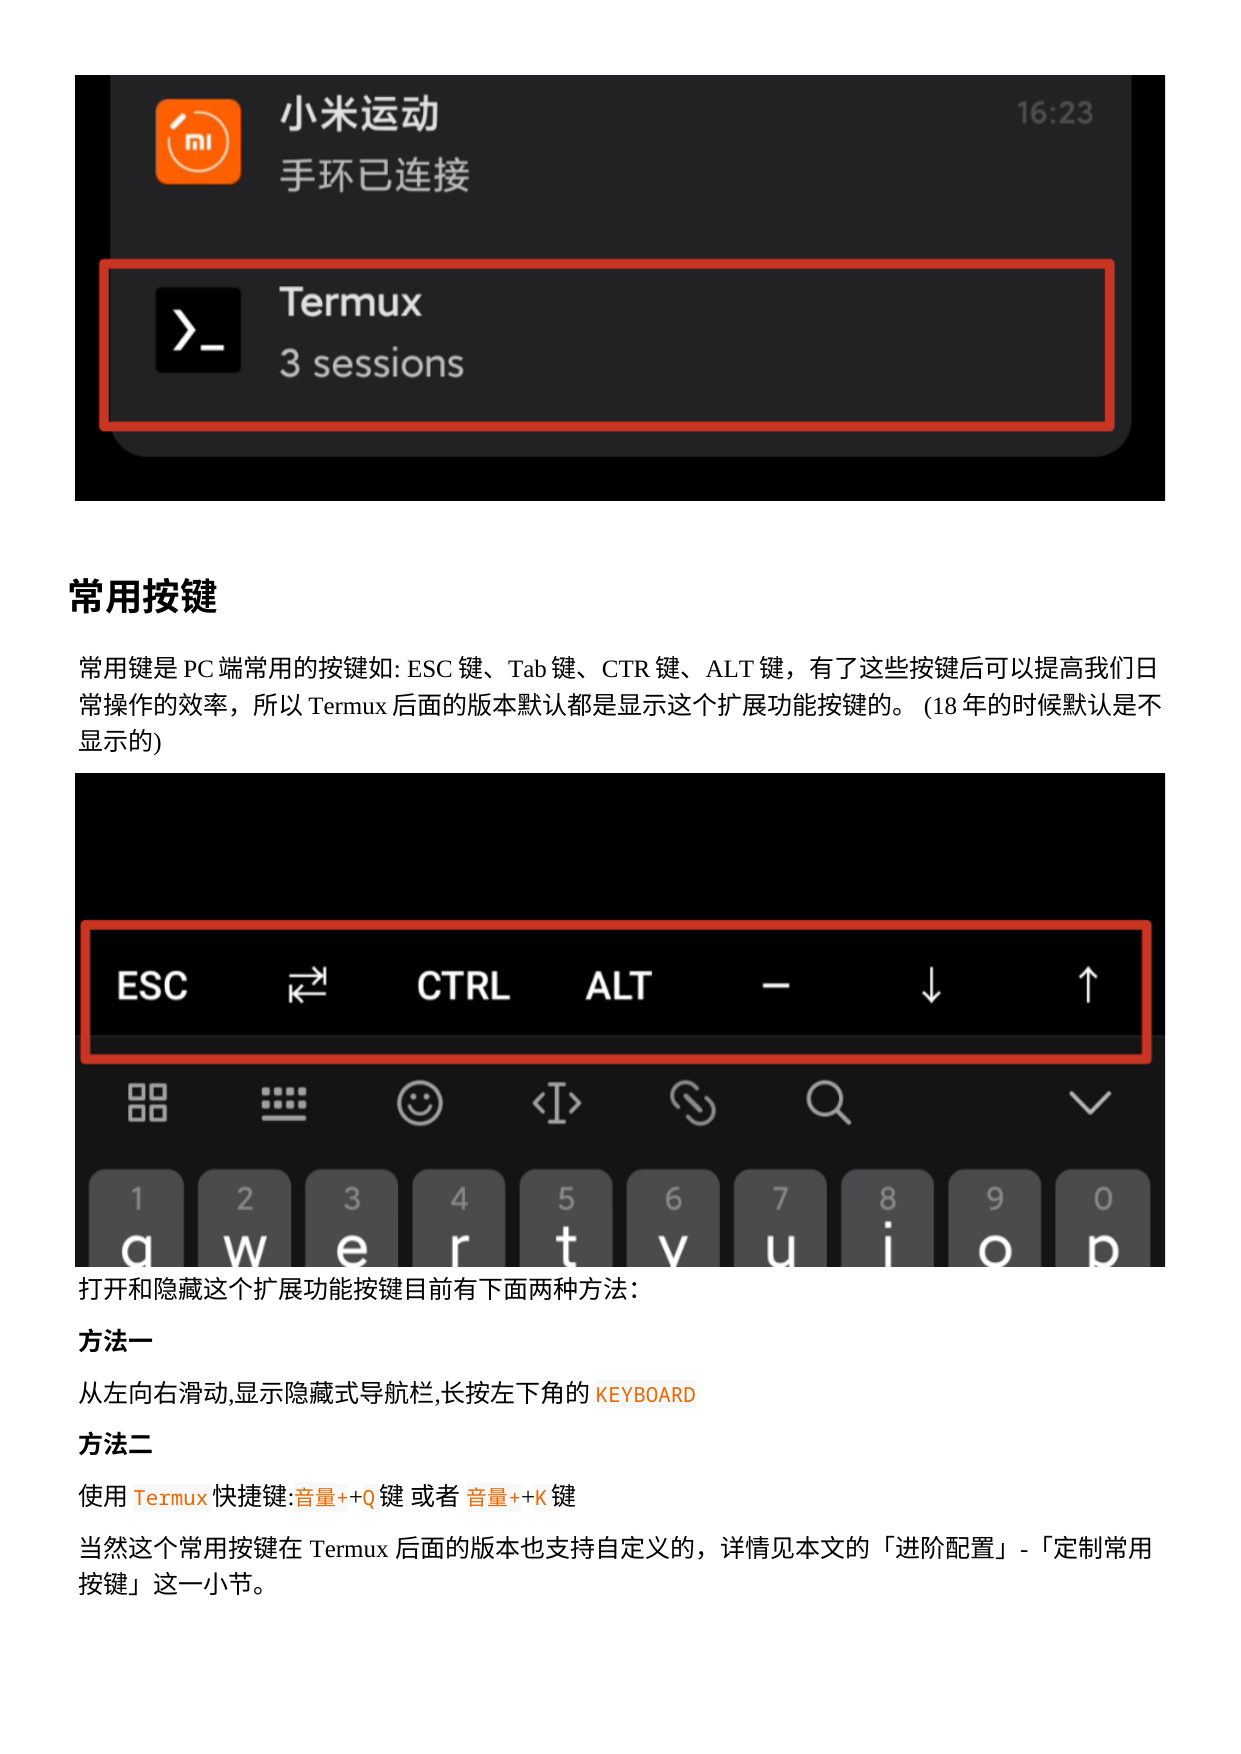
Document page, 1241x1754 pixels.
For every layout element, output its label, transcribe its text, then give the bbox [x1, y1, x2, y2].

picture [75, 75, 1166, 501]
text 常用键是PC端常用的按键如: ESC键、Tab键、CTR键、ALT键，有了这些按键后可以提高我们日常操作的效率，所以Termux后面的版本默认都是显示这个扩展功能按键的。 (18年的时候默认是不显示的) [78, 649, 1162, 758]
text 常用按键 [67, 566, 1165, 621]
text 打开和隐藏这个扩展功能按键目前有下面两种方法： [78, 1269, 1162, 1306]
text 方法二 [78, 1425, 1162, 1461]
text 使用Termux快捷键:音量++Q键 或者 音量++K键 [78, 1477, 1162, 1513]
text 从左向右滑动,显示隐藏式导航栏,长按左下角的KEYBOARD [78, 1373, 1162, 1409]
text 当然这个常用按键在 Termux 后面的版本也支持自定义的，详情见本文的「进阶配置」-「定制常用按键」这一小节。 [78, 1529, 1162, 1601]
text 方法一 [78, 1321, 1162, 1357]
picture [75, 773, 1166, 1267]
